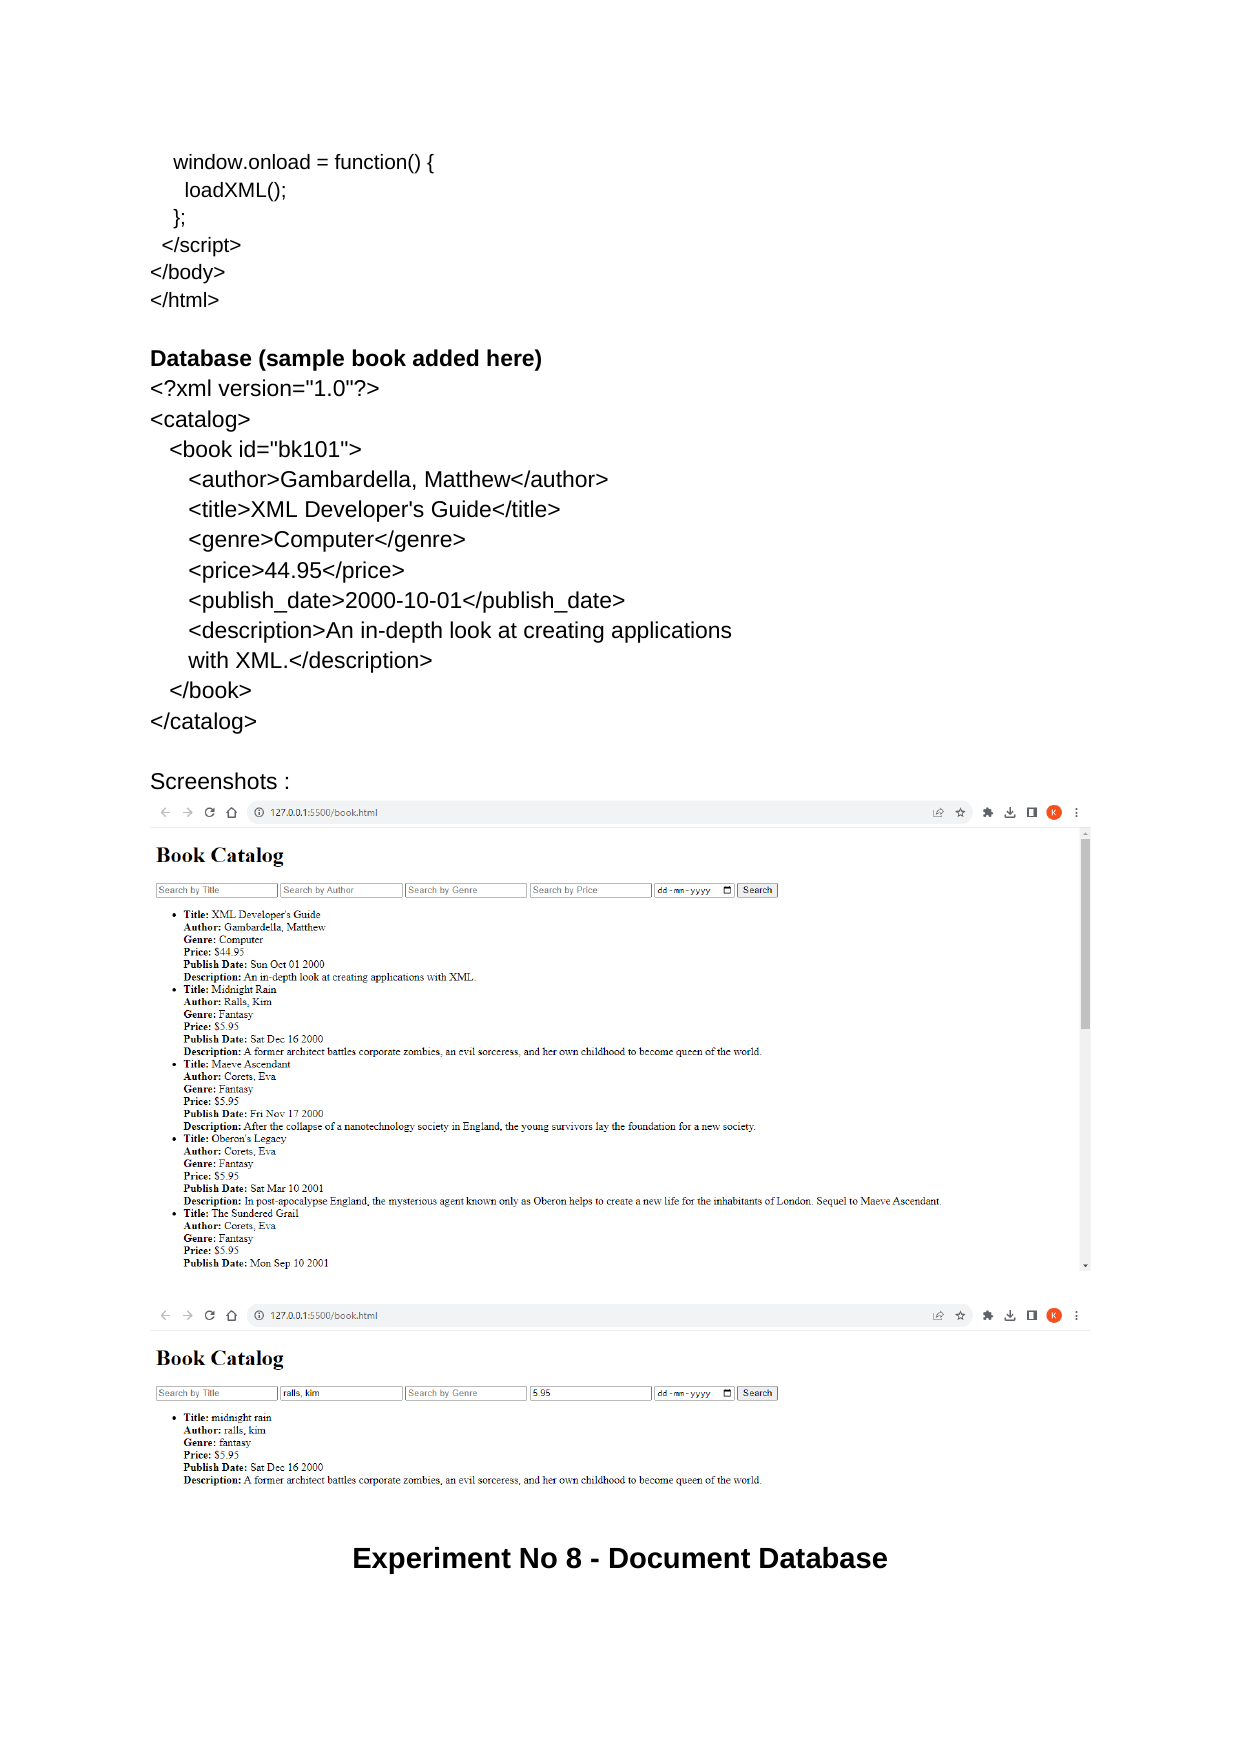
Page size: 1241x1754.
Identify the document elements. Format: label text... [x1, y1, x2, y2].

text </book> [150, 677, 1090, 704]
text <author>Gambardella, Matthew</author> [150, 466, 1090, 492]
text with XML.</description> [150, 647, 1090, 674]
text </catalog> [150, 708, 1090, 734]
picture [150, 798, 1091, 1271]
text <book id="bk101"> [150, 436, 1090, 462]
text window.onload = function() { [150, 150, 1090, 174]
text <title>XML Developer's Guide</title> [150, 496, 1090, 523]
text Database (sample book added here) [150, 345, 1090, 372]
text <publish_date>2000-10-01</publish_date> [150, 587, 1090, 613]
text }; [150, 205, 1090, 229]
text <price>44.95</price> [150, 557, 1090, 583]
text <?xml version="1.0"?> [150, 375, 1090, 402]
text loadXML(); [150, 177, 1090, 201]
picture [150, 1304, 1091, 1505]
text Experiment No 8 - Document Database [150, 1541, 1090, 1575]
text <description>An in-depth look at creating applications [150, 617, 1090, 643]
text Screenshots : [150, 768, 1090, 794]
text </script> [150, 232, 1090, 256]
text <genre>Computer</genre> [150, 526, 1090, 553]
text </body> [150, 260, 1090, 284]
text <catalog> [150, 406, 1090, 432]
text </html> [150, 287, 1090, 311]
